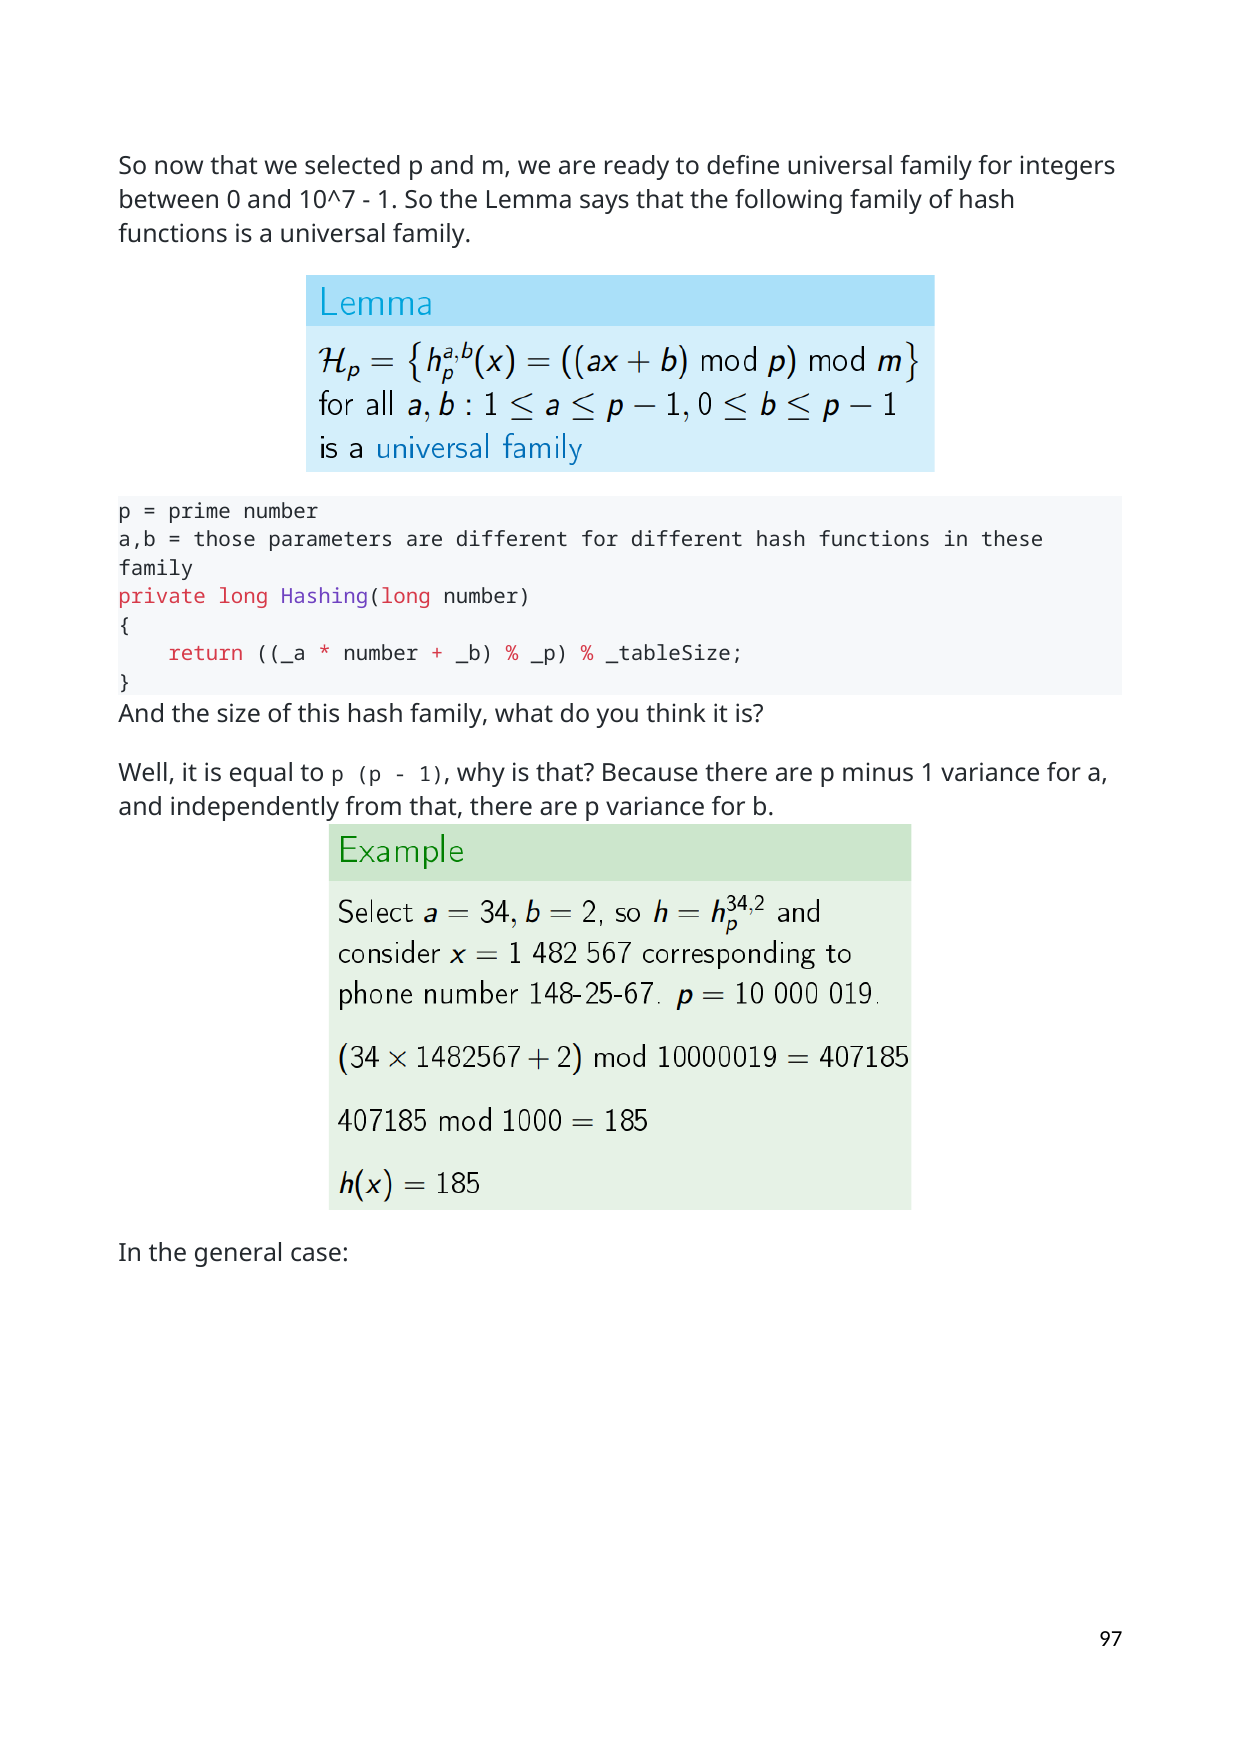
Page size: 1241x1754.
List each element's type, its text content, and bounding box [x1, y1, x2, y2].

text } [118, 667, 1122, 695]
text private long Hashing(long number) [118, 581, 1122, 610]
text In the general case: [118, 1234, 1122, 1269]
text And the size of this hash family, what do you think it is? [118, 695, 1122, 729]
text { [118, 610, 1122, 638]
text p = prime number [118, 496, 1122, 524]
text return ((_a * number + _b) % _p) % _tableSize; [118, 638, 1122, 667]
text Well, it is equal to p (p - 1), why is that? Because there are p minus 1 variance for a, and independently from that, there are p variance for b. [118, 754, 1122, 822]
text a,b = those parameters are different for different hash functions in these family [118, 524, 1122, 581]
text So now that we selected p and m, we are ready to define universal family for integers between 0 and 10^7 - 1. So the Lemma says that the following family of hash functions is a universal family. [118, 148, 1122, 250]
picture [328, 822, 912, 1210]
picture [305, 274, 935, 472]
